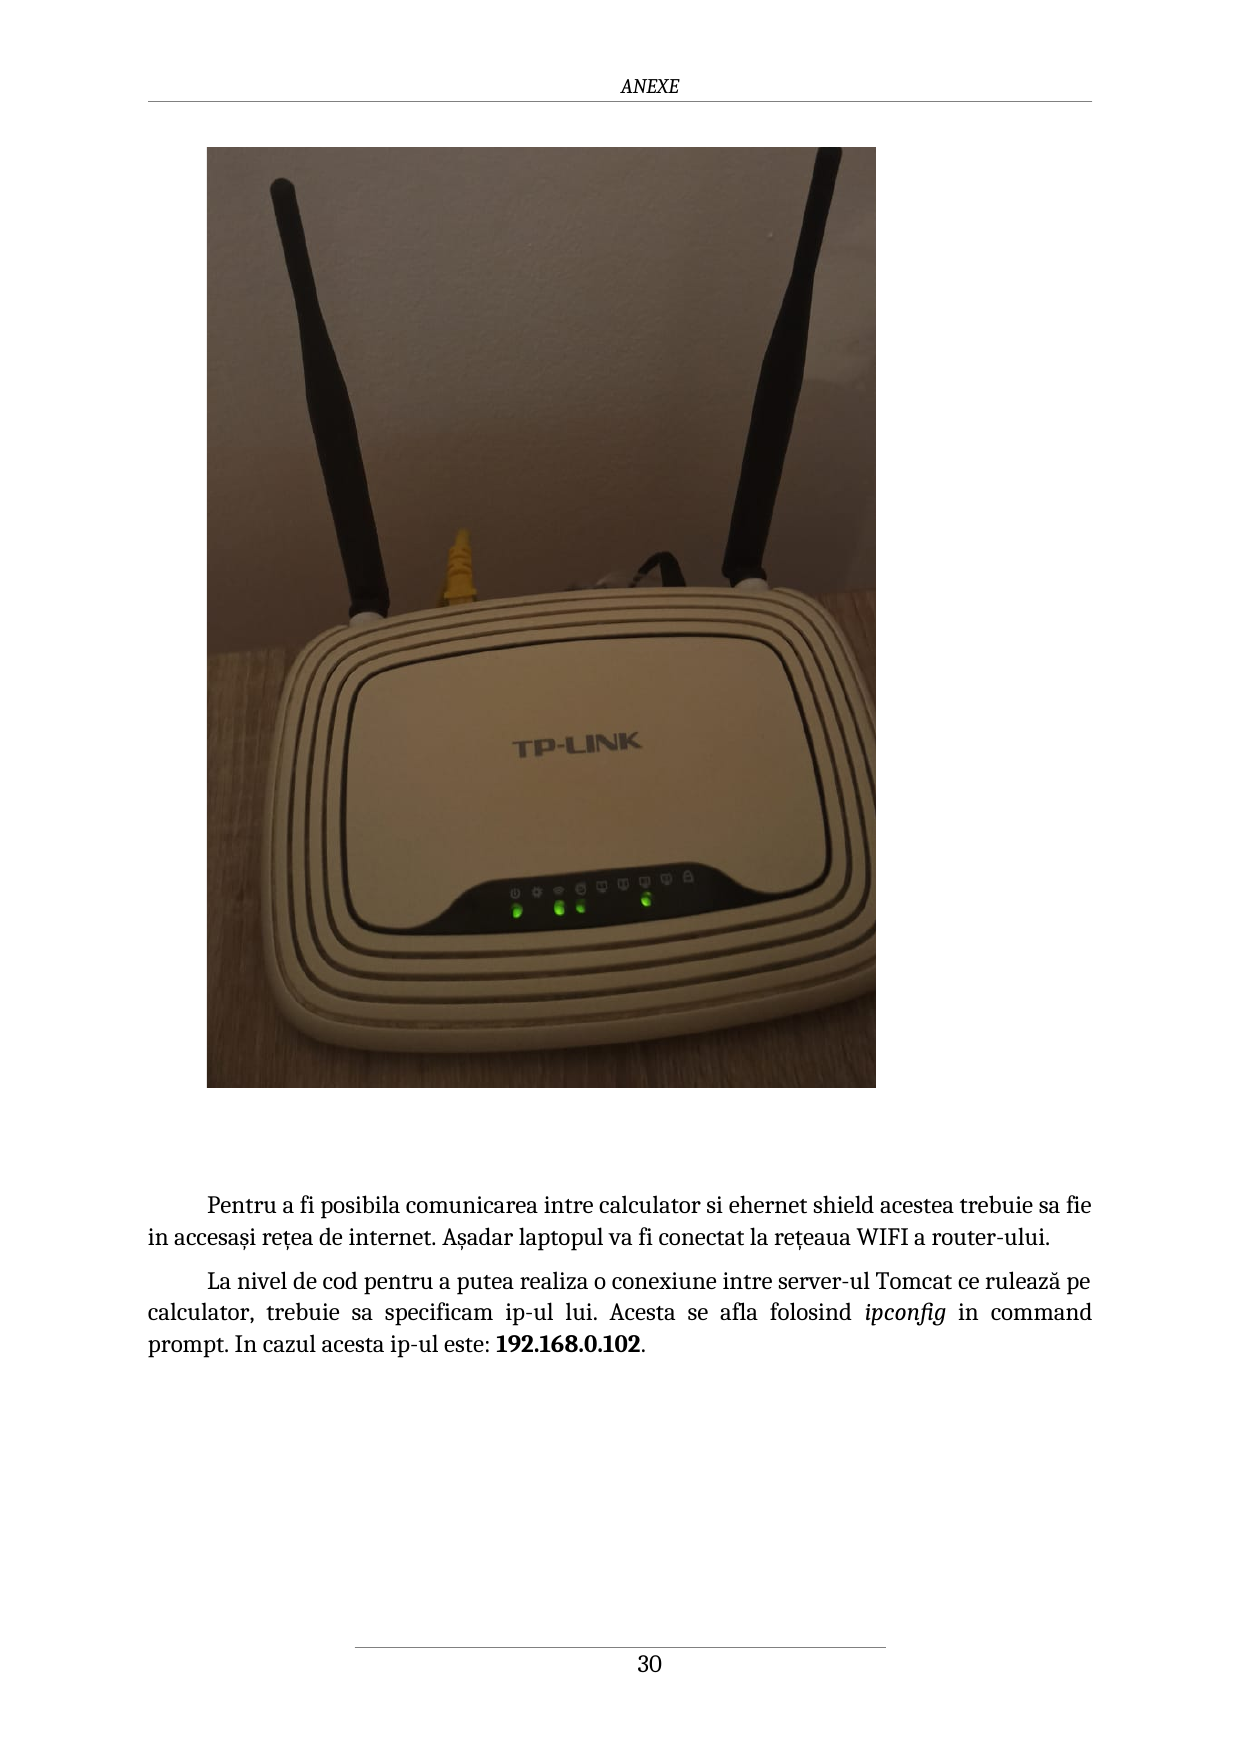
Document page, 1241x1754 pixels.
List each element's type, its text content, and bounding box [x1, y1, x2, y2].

text Pentru a fi posibila comunicarea intre calculator si ehernet shield acestea trebuie sa fie in accesași rețea de internet. Așadar laptopul va fi conectat la rețeaua WIFI a router-ului. [148, 1191, 1092, 1251]
picture [206, 147, 876, 1088]
text La nivel de cod pentru a putea realiza o conexiune intre server-ul Tomcat ce rulează pe calculator, trebuie sa specificam ip-ul lui. Acesta se afla folosind ipconfig in command prompt. In cazul acesta ip-ul este: 192.168.0.102. [148, 1267, 1092, 1358]
